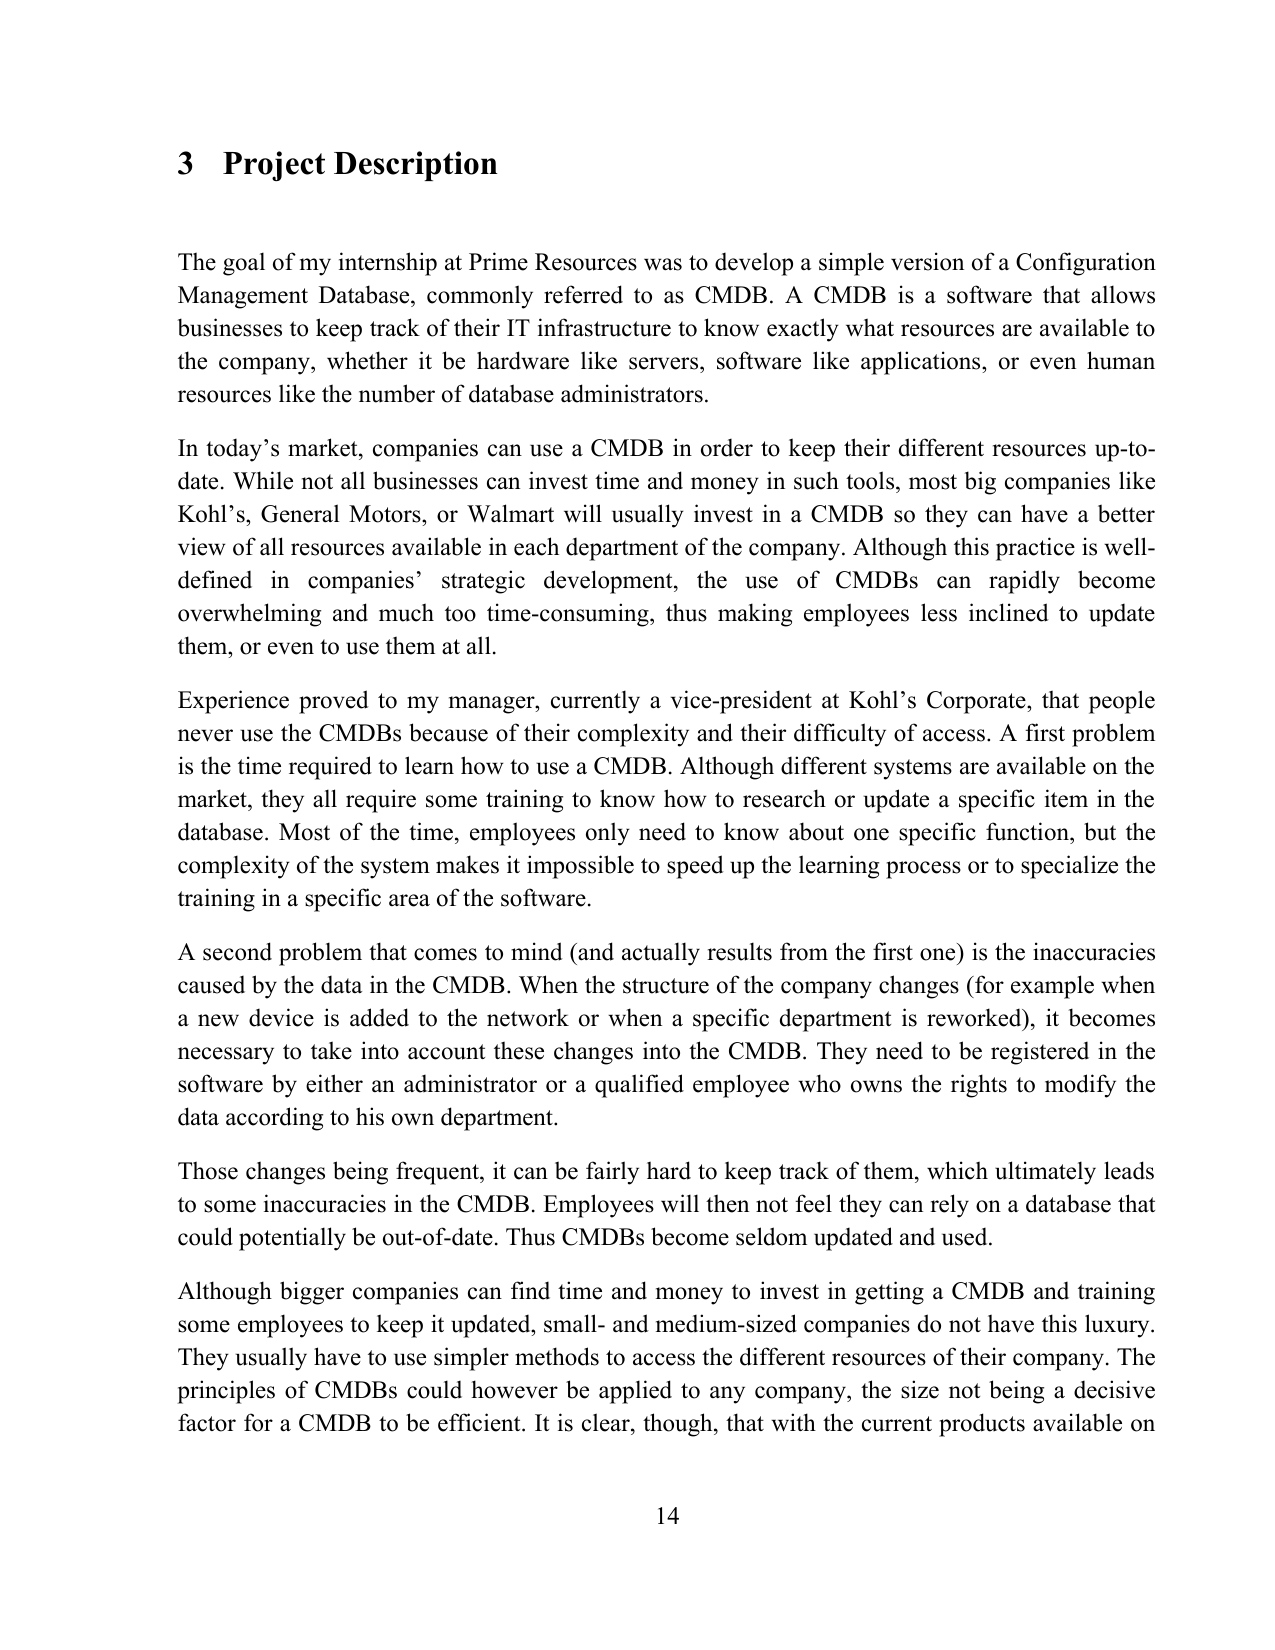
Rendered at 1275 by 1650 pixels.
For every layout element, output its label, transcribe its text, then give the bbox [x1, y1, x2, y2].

text In today’s market, companies can use a CMDB in order to keep their different resources up-to-date. While not all businesses can invest time and money in such tools, most big companies like Kohl’s, General Motors, or Walmart will usually invest in a CMDB so they can have a better view of all resources available in each department of the company. Although this practice is well-defined in companies’ strategic development, the use of CMDBs can rapidly become overwhelming and much too time-consuming, thus making employees less inclined to update them, or even to use them at all. [177, 433, 1157, 660]
text Experience proved to my manager, currently a vice-president at Kohl’s Corporate, that people never use the CMDBs because of their complexity and their difficulty of access. A first problem is the time required to learn how to use a CMDB. Although different systems are available on the market, they all require some training to know how to research or update a specific item in the database. Most of the time, employees only need to know about one specific function, but the complexity of the system makes it impossible to speed up the learning process or to specialize the training in a specific area of the software. [177, 685, 1157, 912]
text The goal of my internship at Prime Resources was to develop a simple version of a Configuration Management Database, commonly referred to as CMDB. A CMDB is a software that allows businesses to keep track of their IT infrastructure to know exactly what resources are available to the company, whether it be hardware like servers, software like applications, or even human resources like the number of database administrators. [177, 247, 1157, 408]
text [177, 1276, 1157, 1437]
text Those changes being frequent, it can be fairly hard to keep track of them, which ultimately leads to some inaccuracies in the CMDB. Employees will then not feel they can rely on a database that could potentially be out-of-date. Thus CMDBs become seldom updated and used. [177, 1156, 1157, 1251]
subtitle Project Description [177, 143, 1157, 181]
text A second problem that comes to mind (and actually results from the first one) is the inaccuracies caused by the data in the CMDB. When the structure of the company changes (for example when a new device is added to the network or when a specific department is reworked), it becomes necessary to take into account these changes into the CMDB. They need to be registered in the software by either an administrator or a qualified employee who owns the rights to modify the data according to his own department. [177, 937, 1157, 1131]
